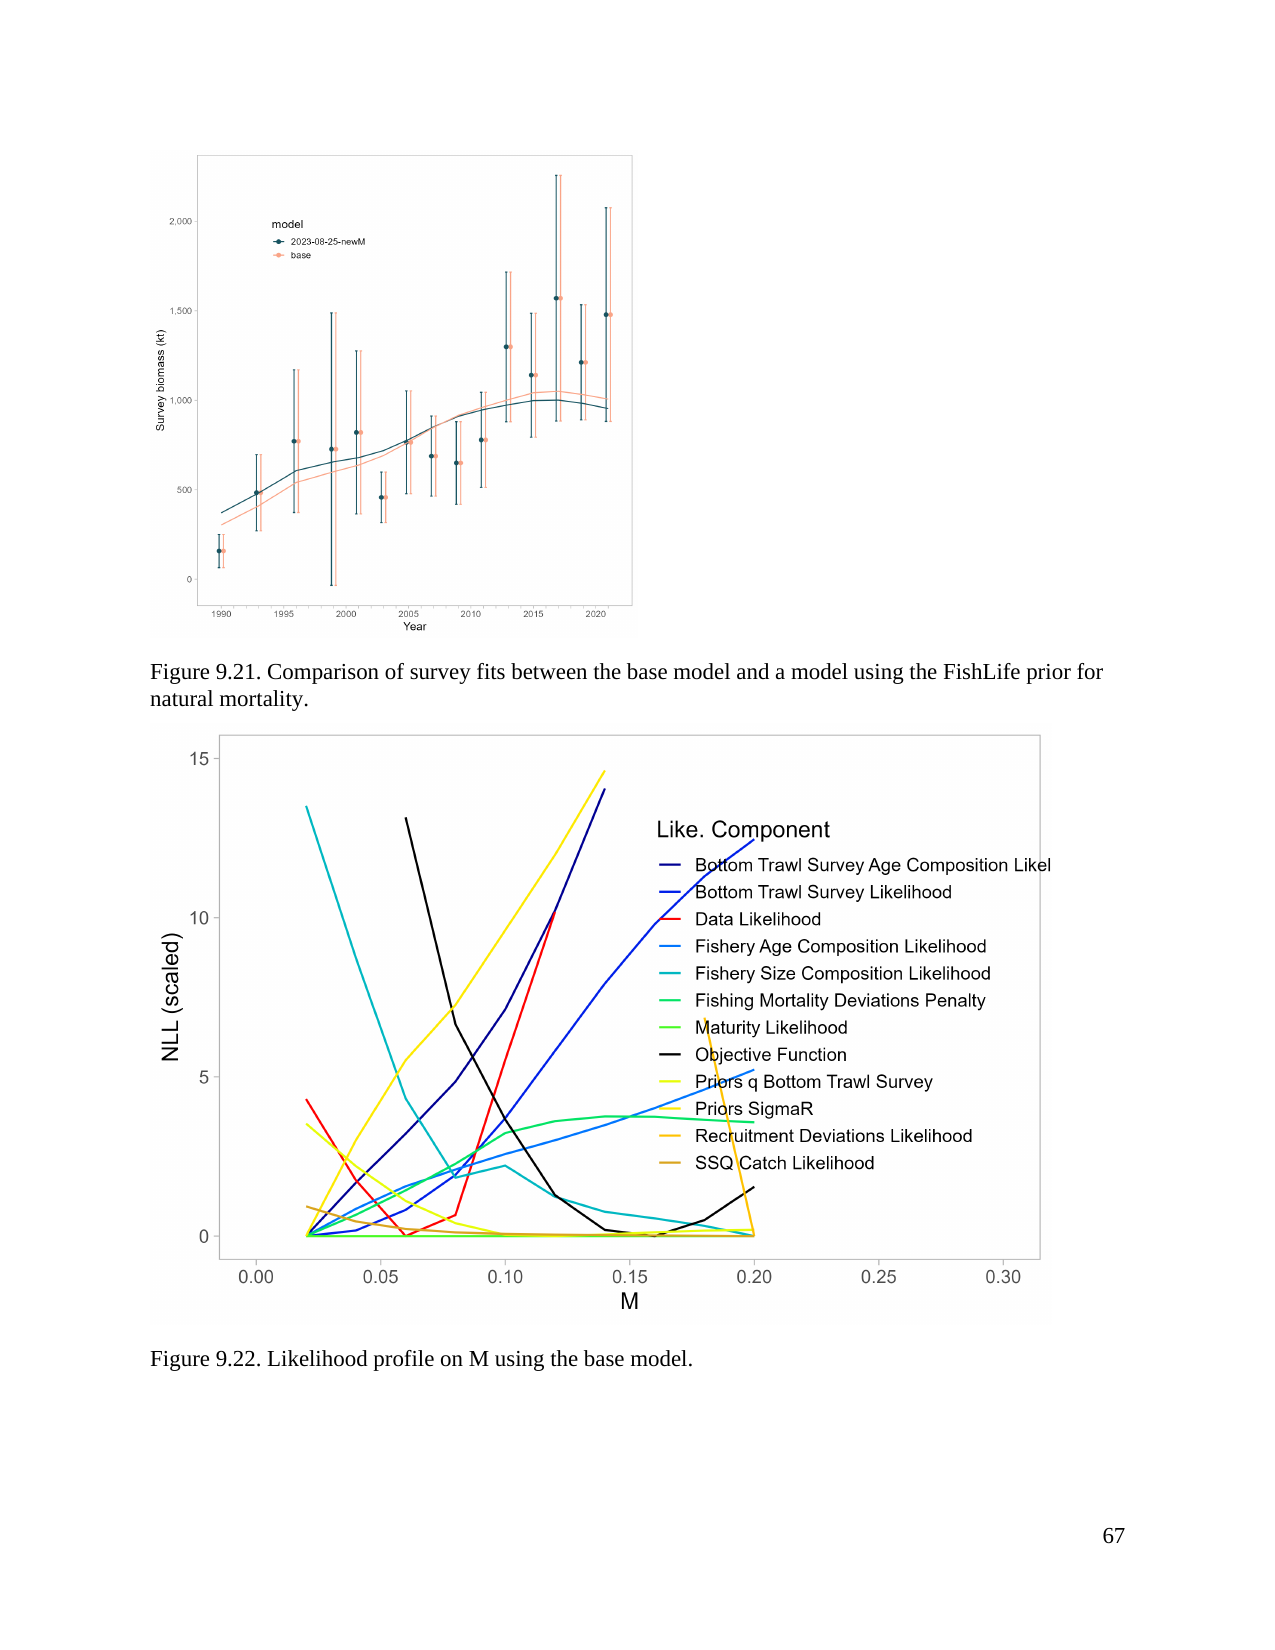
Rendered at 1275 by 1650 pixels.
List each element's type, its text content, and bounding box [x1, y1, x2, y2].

text Figure 9.22. Likelihood profile on M using the base model. [150, 1346, 1125, 1372]
picture [150, 150, 638, 638]
text Figure 9.21. Comparison of survey fits between the base model and a model using the FishLife prior for natural mortality. [150, 658, 1125, 711]
picture [150, 723, 1052, 1325]
